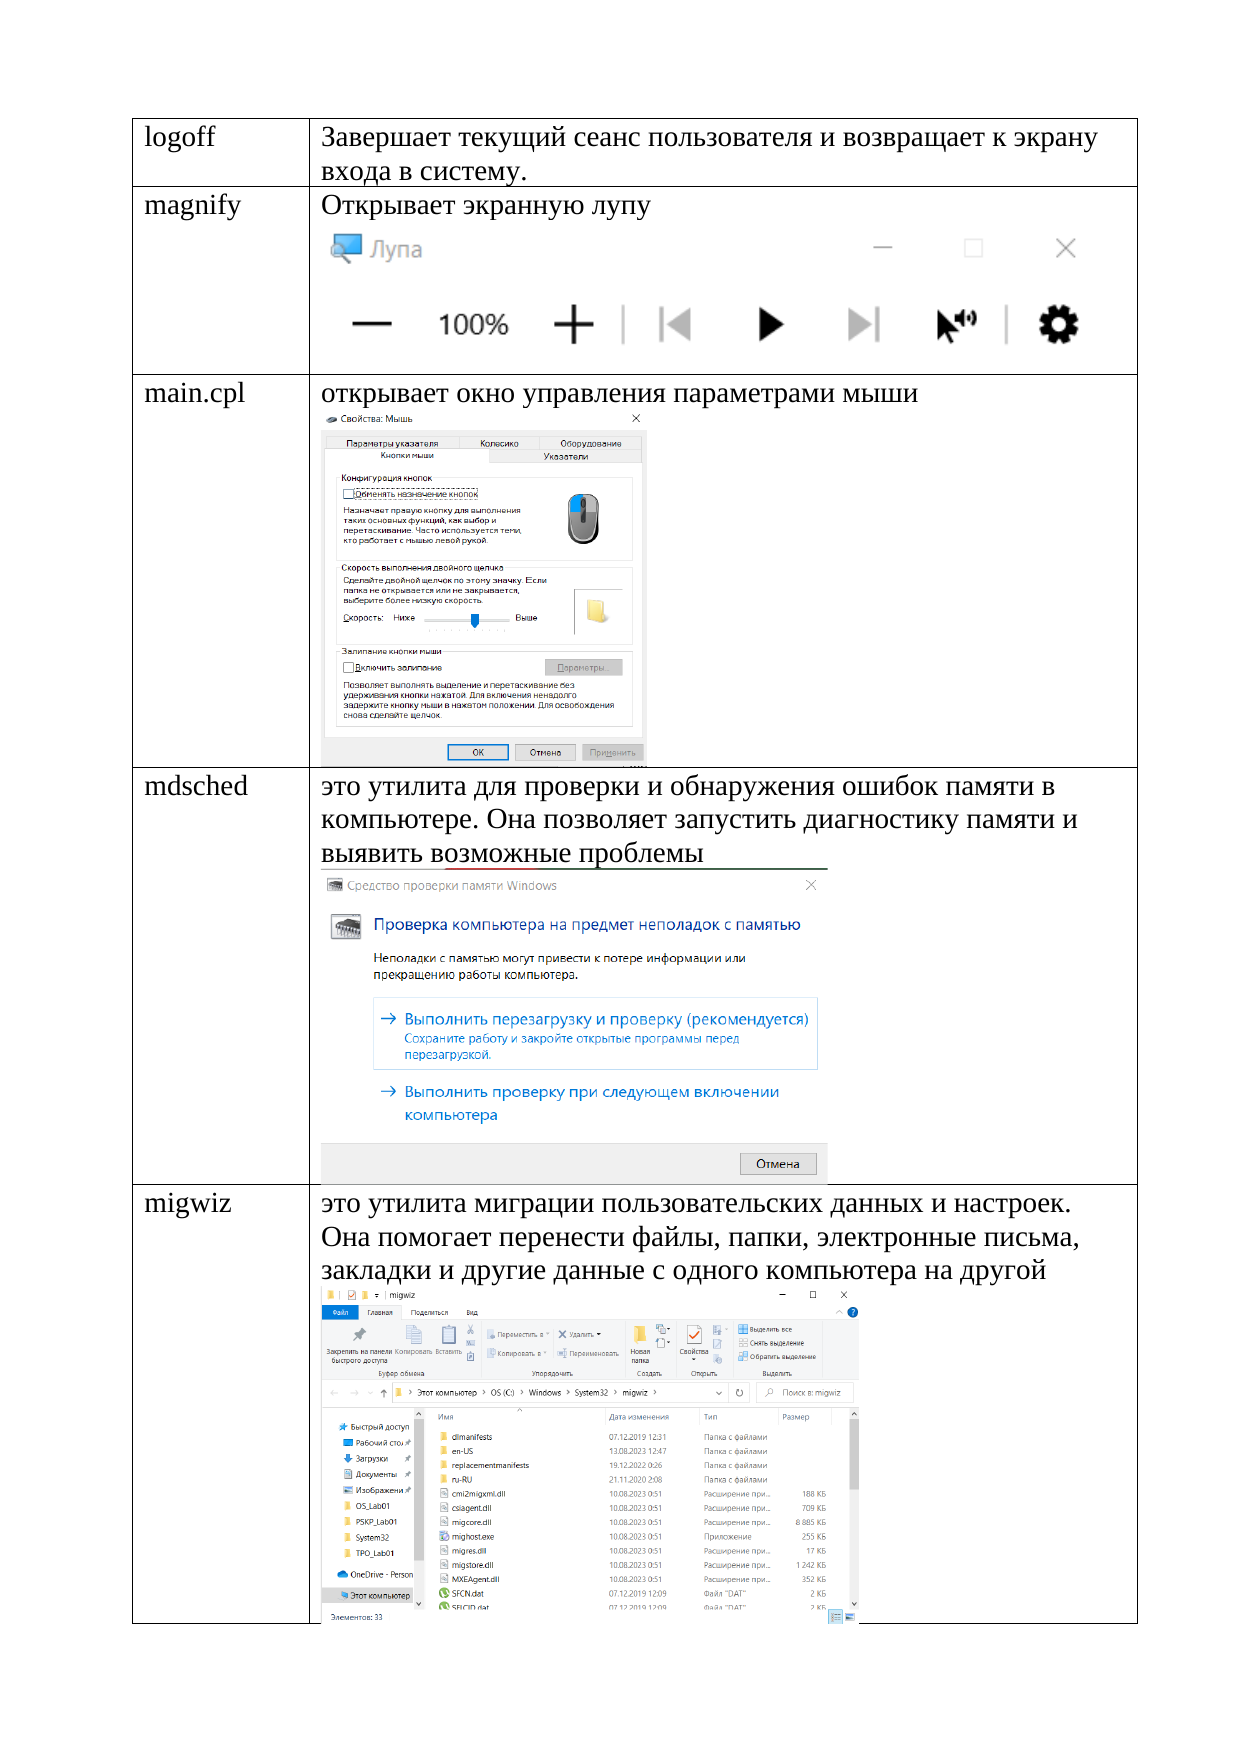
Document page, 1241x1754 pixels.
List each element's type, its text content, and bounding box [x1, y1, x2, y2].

table_cell это утилита для проверки и обнаружения ошибок памяти в компьютере. Она позволяет запустить диагностику памяти и выявить возможные проблемы [310, 768, 1137, 1184]
table_cell mdsched [133, 768, 309, 1184]
picture [320, 408, 647, 767]
table_cell magnify [133, 187, 309, 374]
table_cell Открывает экранную лупу [310, 187, 1137, 374]
table_cell Завершает текущий сеанс пользователя и возвращает к экрану входа в систему. [310, 119, 1137, 186]
table_cell logoff [133, 119, 309, 186]
picture [320, 1286, 859, 1624]
picture [320, 868, 828, 1185]
table_cell migwiz [133, 1185, 309, 1623]
table_cell открывает окно управления параметрами мыши [310, 375, 1137, 767]
table_cell main.cpl [133, 375, 309, 767]
table_cell это утилита миграции пользовательских данных и настроек. Она помогает перенести файлы, папки, электронные письма, закладки и другие данные с одного компьютера на другой [310, 1185, 1137, 1623]
picture [320, 220, 1113, 374]
